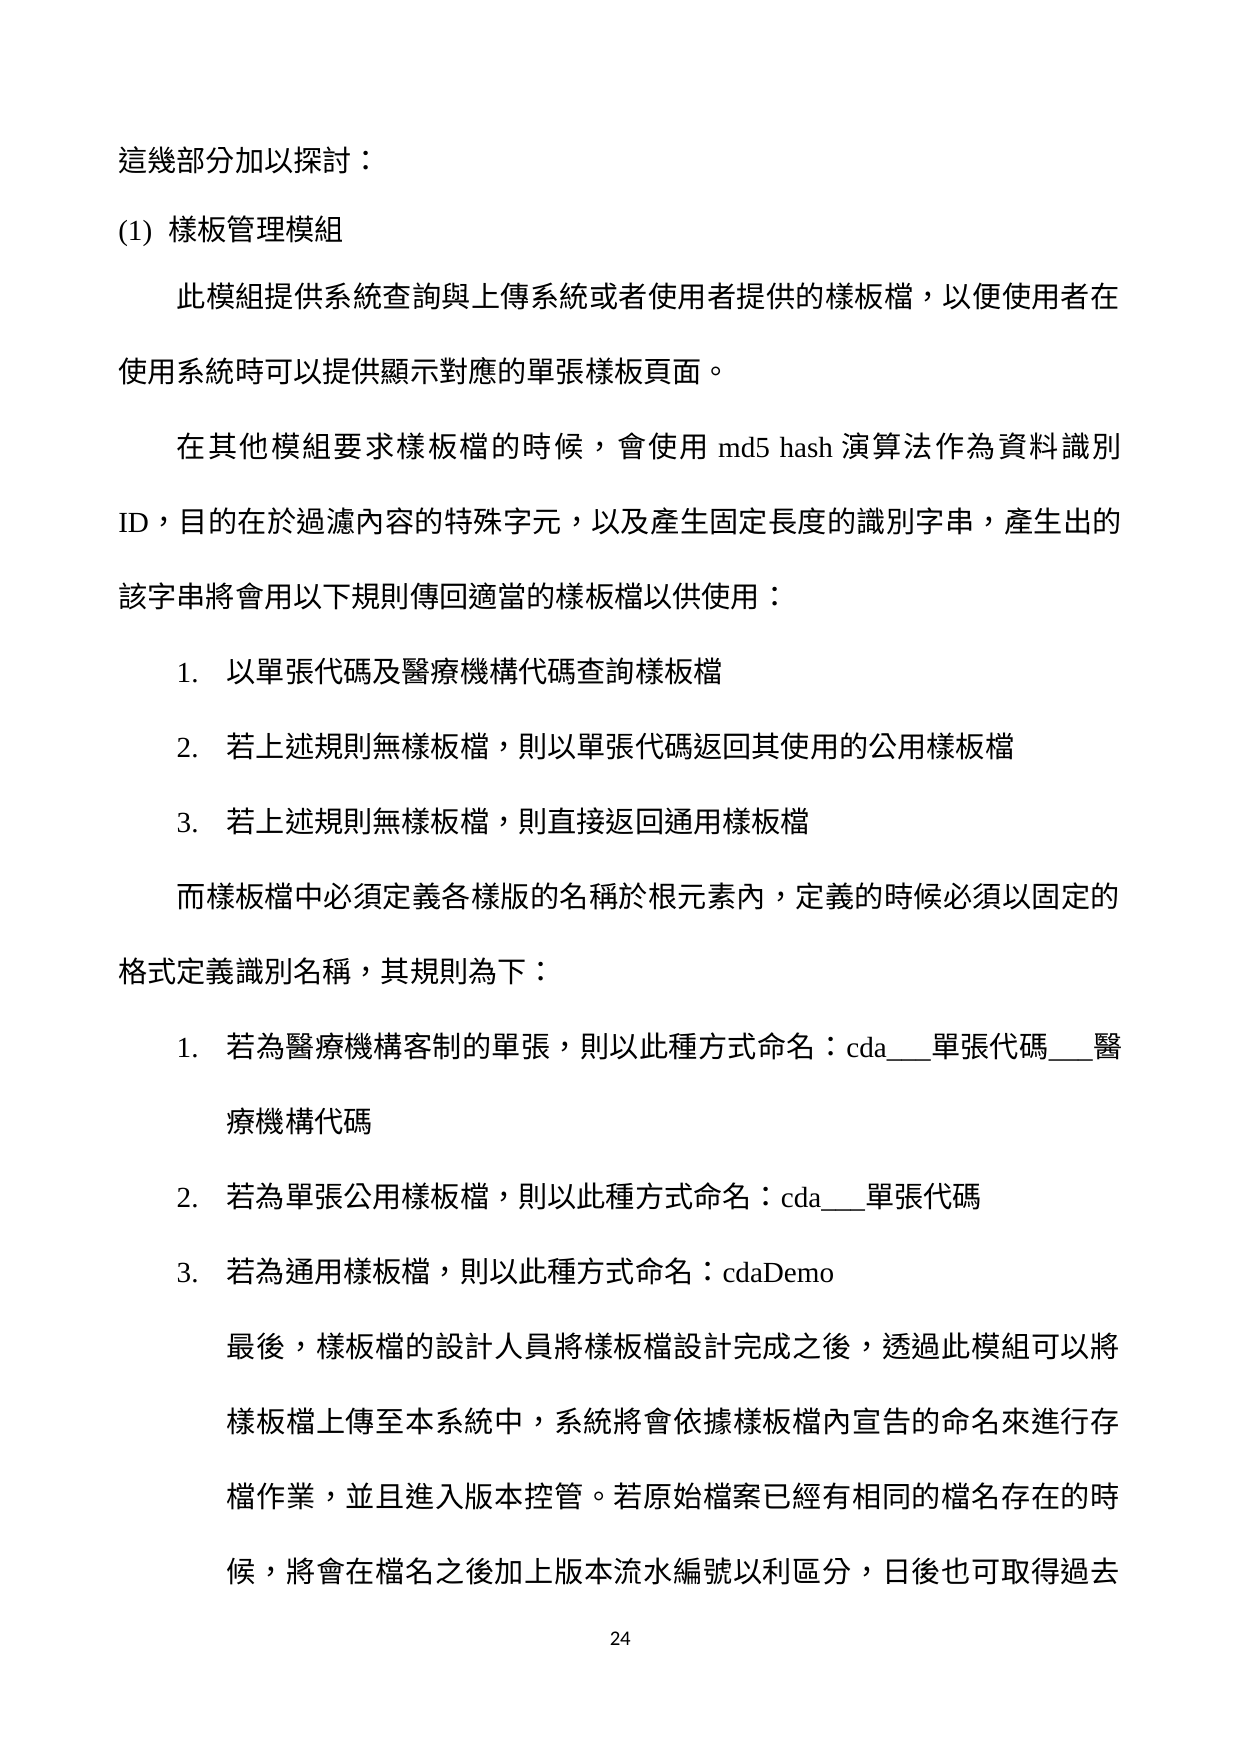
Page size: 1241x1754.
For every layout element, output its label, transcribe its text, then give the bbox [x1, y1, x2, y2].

subtitle 樣板管理模組 [118, 206, 1122, 248]
list 若上述規則無樣板檔，則直接返回通用樣板檔 [176, 783, 1122, 858]
list 若為單張公用樣板檔，則以此種方式命名：cda___單張代碼 [176, 1158, 1122, 1233]
list 若為醫療機構客制的單張，則以此種方式命名：cda___單張代碼___醫療機構代碼 [176, 1008, 1122, 1158]
list 以單張代碼及醫療機構代碼查詢樣板檔 [176, 633, 1122, 708]
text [118, 122, 1122, 197]
text 此模組提供系統查詢與上傳系統或者使用者提供的樣板檔，以便使用者在使用系統時可以提供顯示對應的單張樣板頁面。 [118, 258, 1122, 408]
list 若上述規則無樣板檔，則以單張代碼返回其使用的公用樣板檔 [176, 708, 1122, 783]
list 若為通用樣板檔，則以此種方式命名：cdaDemo [176, 1233, 1122, 1308]
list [226, 1308, 1122, 1608]
text 而樣板檔中必須定義各樣版的名稱於根元素內，定義的時候必須以固定的格式定義識別名稱，其規則為下： [118, 858, 1122, 1008]
text 在其他模組要求樣板檔的時候，會使用md5 hash演算法作為資料識別ID，目的在於過濾內容的特殊字元，以及產生固定長度的識別字串，產生出的該字串將會用以下規則傳回適當的樣板檔以供使用： [118, 408, 1122, 633]
